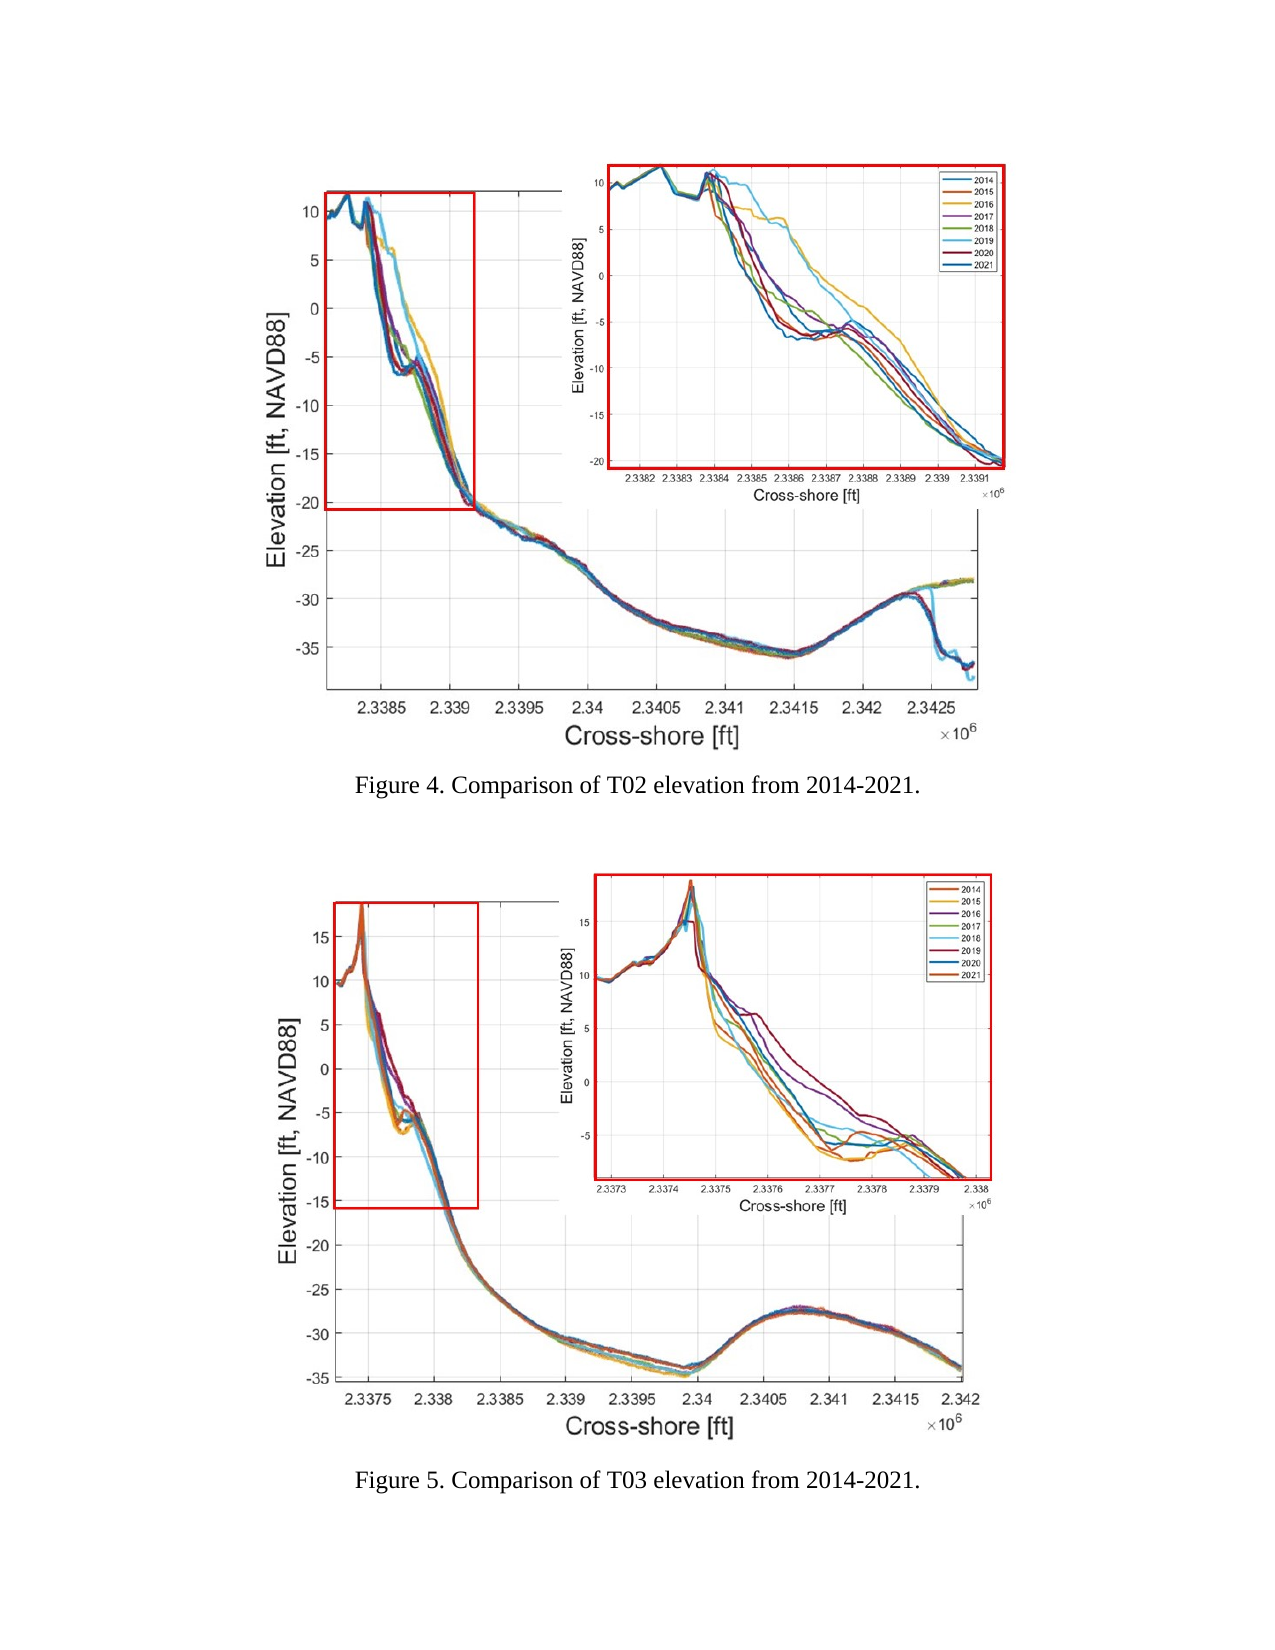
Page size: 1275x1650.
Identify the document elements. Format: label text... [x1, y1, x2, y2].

text Figure 4. Comparison of T02 elevation from 2014-2021. [150, 770, 1125, 799]
text Figure 5. Comparison of T03 elevation from 2014-2021. [150, 1465, 1125, 1494]
picture [271, 866, 1004, 1447]
picture [259, 150, 1016, 752]
